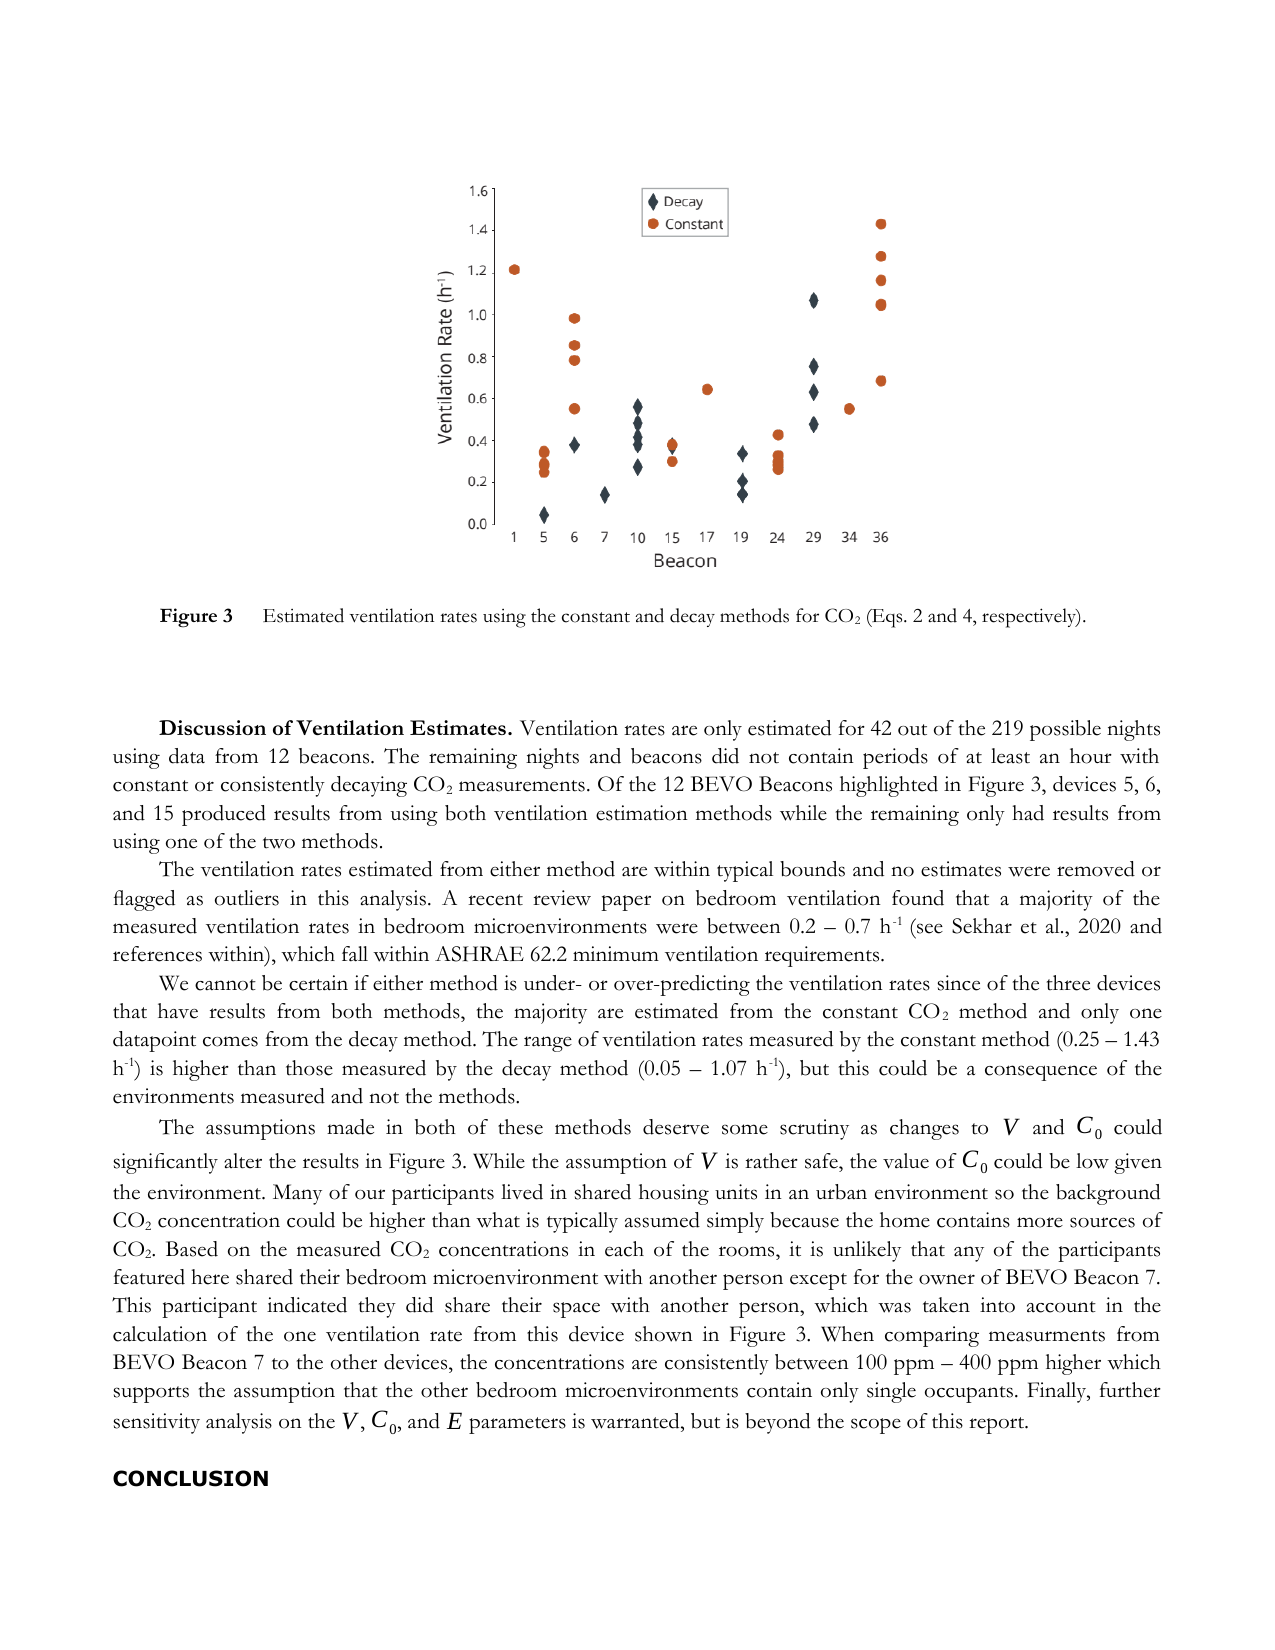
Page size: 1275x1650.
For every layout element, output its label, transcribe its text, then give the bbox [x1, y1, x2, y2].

subtitle Conclusion [112, 1465, 1162, 1490]
text Figure 3 Estimated ventilation rates using the constant and decay methods for CO2 (Eqs. 2 and 4, respectively). [159, 604, 1162, 628]
text Discussion of Ventilation Estimates. Ventilation rates are only estimated for 42 out of the 219 possible nights using data from 12 beacons. The remaining nights and beacons did not contain periods of at least an hour with constant or consistently decaying CO2 measurements. Of the 12 BEVO Beacons highlighted in Figure 3, devices 5, 6, and 15 produced results from using both ventilation estimation methods while the remaining only had results from using one of the two methods. [112, 715, 1162, 854]
text The assumptions made in both of these methods deserve some scrutiny as changes to and could significantly alter the results in Figure 3. While the assumption of is rather safe, the value of could be low given the environment. Many of our participants lived in shared housing units in an urban environment so the background CO2 concentration could be higher than what is typically assumed simply because the home contains more sources of CO2. Based on the measured CO2 concentrations in each of the rooms, it is unlikely that any of the participants featured here shared their bedroom microenvironment with another person except for the owner of BEVO Beacon 7. This participant indicated they did share their space with another person, which was taken into account in the calculation of the one ventilation rate from this device shown in Figure 3. When comparing measurments from BEVO Beacon 7 to the other devices, the concentrations are consistently between 100 ppm – 400 ppm higher which supports the assumption that the other bedroom microenvironments contain only single occupants. Finally, further sensitivity analysis on the , , and parameters is warranted, but is beyond the scope of this report. [112, 1112, 1162, 1437]
text We cannot be certain if either method is under- or over-predicting the ventilation rates since of the three devices that have results from both methods, the majority are estimated from the constant CO2 method and only one datapoint comes from the decay method. The range of ventilation rates measured by the constant method (0.25 – 1.43 h-1) is higher than those measured by the decay method (0.05 – 1.07 h-1), but this could be a consequence of the environments measured and not the methods. [112, 970, 1162, 1109]
text The ventilation rates estimated from either method are within typical bounds and no estimates were removed or flagged as outliers in this analysis. A recent review paper on bedroom ventilation found that a majority of the measured ventilation rates in bedroom microenvironments were between 0.2 – 0.7 h-1 (see Sekhar et al., 2020 and references within), which fall within ASHRAE 62.2 minimum ventilation requirements. [112, 857, 1162, 968]
